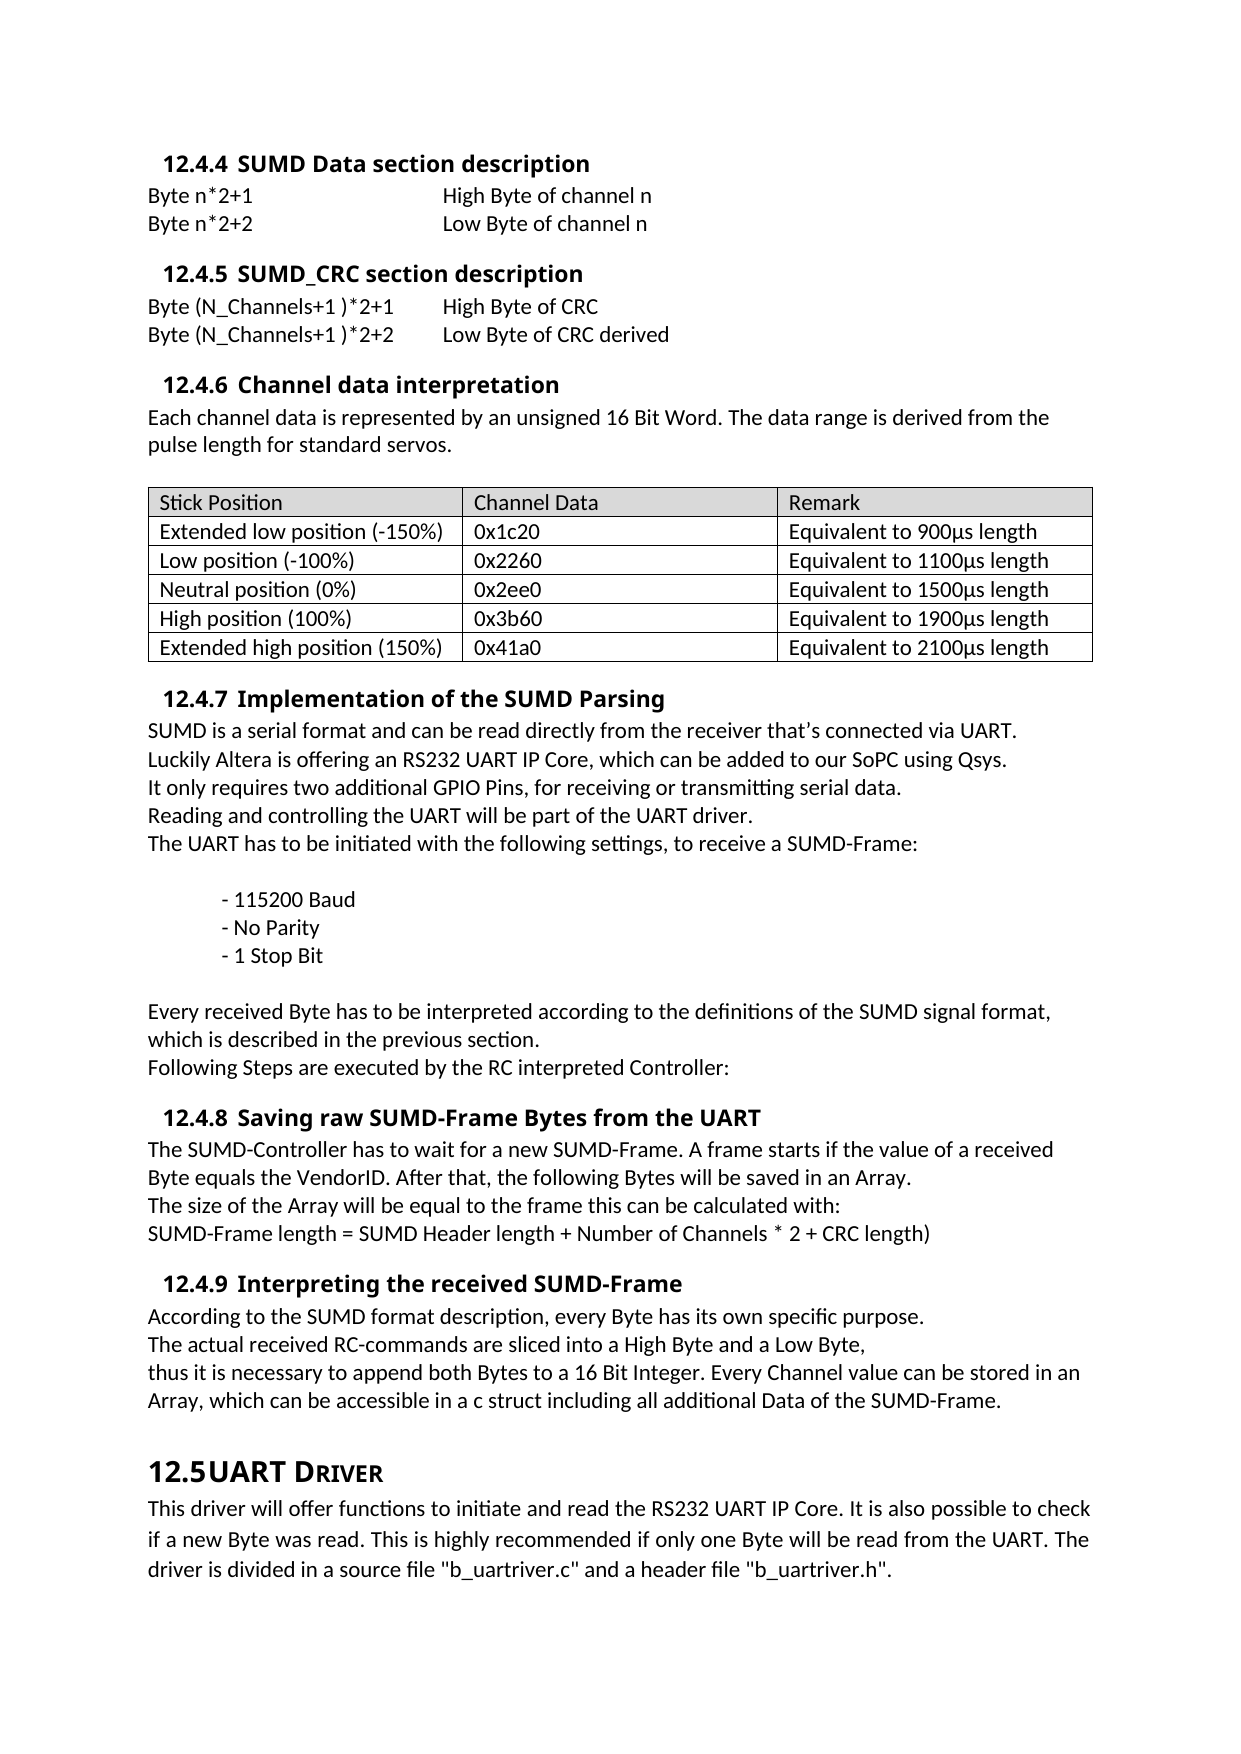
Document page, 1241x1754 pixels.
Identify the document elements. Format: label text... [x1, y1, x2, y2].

text Byte (N_Channels+1 )*2+2 Low Byte of CRC derived [148, 320, 1093, 348]
table_cell 0x2260 [463, 546, 777, 574]
text SUMD is a serial format and can be read directly from the receiver that’s connected via UART. Luckily Altera is offering an RS232 UART IP Core, which can be added to our SoPC using Qsys. It only requires two additional GPIO Pins, for receiving or transmitting serial data. Reading and controlling the UART will be part of the UART driver. The UART has to be initiated with the following settings, to receive a SUMD-Frame: [148, 717, 1093, 857]
subtitle UART Driver [148, 1452, 1093, 1491]
table_cell Extended high position (150%) [149, 633, 462, 661]
text Byte n*2+1 High Byte of channel n [148, 181, 1093, 209]
text Each channel data is represented by an unsigned 16 Bit Word. The data range is derived from the pulse length for standard servos. [148, 403, 1093, 487]
subtitle Interpreting the received SUMD-Frame [162, 1268, 1093, 1300]
table_cell 0x1c20 [463, 517, 777, 545]
table_header Stick Position [149, 488, 462, 516]
text According to the SUMD format description, every Byte has its own specific purpose. The actual received RC-commands are sliced into a High Byte and a Low Byte, thus it is necessary to append both Bytes to a 16 Bit Integer. Every Channel value can be stored in an Array, which can be accessible in a c struct including all additional Data of the SUMD-Frame. [148, 1302, 1093, 1414]
table_cell High position (100%) [149, 604, 462, 632]
text - 1 Stop Bit [148, 941, 1093, 969]
subtitle Saving raw SUMD-Frame Bytes from the UART [162, 1102, 1093, 1133]
subtitle Implementation of the SUMD Parsing [162, 683, 1093, 714]
text Byte (N_Channels+1 )*2+1 High Byte of CRC [148, 292, 1093, 320]
text Byte n*2+2 Low Byte of channel n [148, 209, 1093, 237]
table_header Channel Data [463, 488, 777, 516]
table_cell Equivalent to 1500µs length [778, 575, 1092, 603]
subtitle Channel data interpretation [162, 369, 1093, 400]
table_cell Equivalent to 2100µs length [778, 633, 1092, 661]
table_cell Neutral position (0%) [149, 575, 462, 603]
table_cell Extended low position (-150%) [149, 517, 462, 545]
table_cell Equivalent to 900µs length [778, 517, 1092, 545]
table_cell Low position (-100%) [149, 546, 462, 574]
table_header Remark [778, 488, 1092, 516]
table_cell 0x3b60 [463, 604, 777, 632]
text - 115200 Baud [148, 885, 1093, 913]
text The SUMD-Controller has to wait for a new SUMD-Frame. A frame starts if the value of a received Byte equals the VendorID. After that, the following Bytes will be saved in an Array. The size of the Array will be equal to the frame this can be calculated with: SUMD-Frame length = SUMD Header length + Number of Channels * 2 + CRC length) [148, 1136, 1093, 1248]
text - No Parity [148, 913, 1093, 941]
table_cell 0x2ee0 [463, 575, 777, 603]
table_cell 0x41a0 [463, 633, 777, 661]
table_cell Equivalent to 1900µs length [778, 604, 1092, 632]
text Every received Byte has to be interpreted according to the definitions of the SUMD signal format, which is described in the previous section. Following Steps are executed by the RC interpreted Controller: [148, 997, 1093, 1081]
subtitle SUMD Data section description [162, 148, 1093, 179]
text This driver will offer functions to initiate and read the RS232 UART IP Core. It is also possible to check if a new Byte was read. This is highly recommended if only one Byte will be read from the UART. The driver is divided in a source file "b_uartriver.c" and a header file "b_uartriver.h". [148, 1494, 1093, 1583]
table_cell Equivalent to 1100µs length [778, 546, 1092, 574]
subtitle SUMD_CRC section description [162, 258, 1093, 289]
